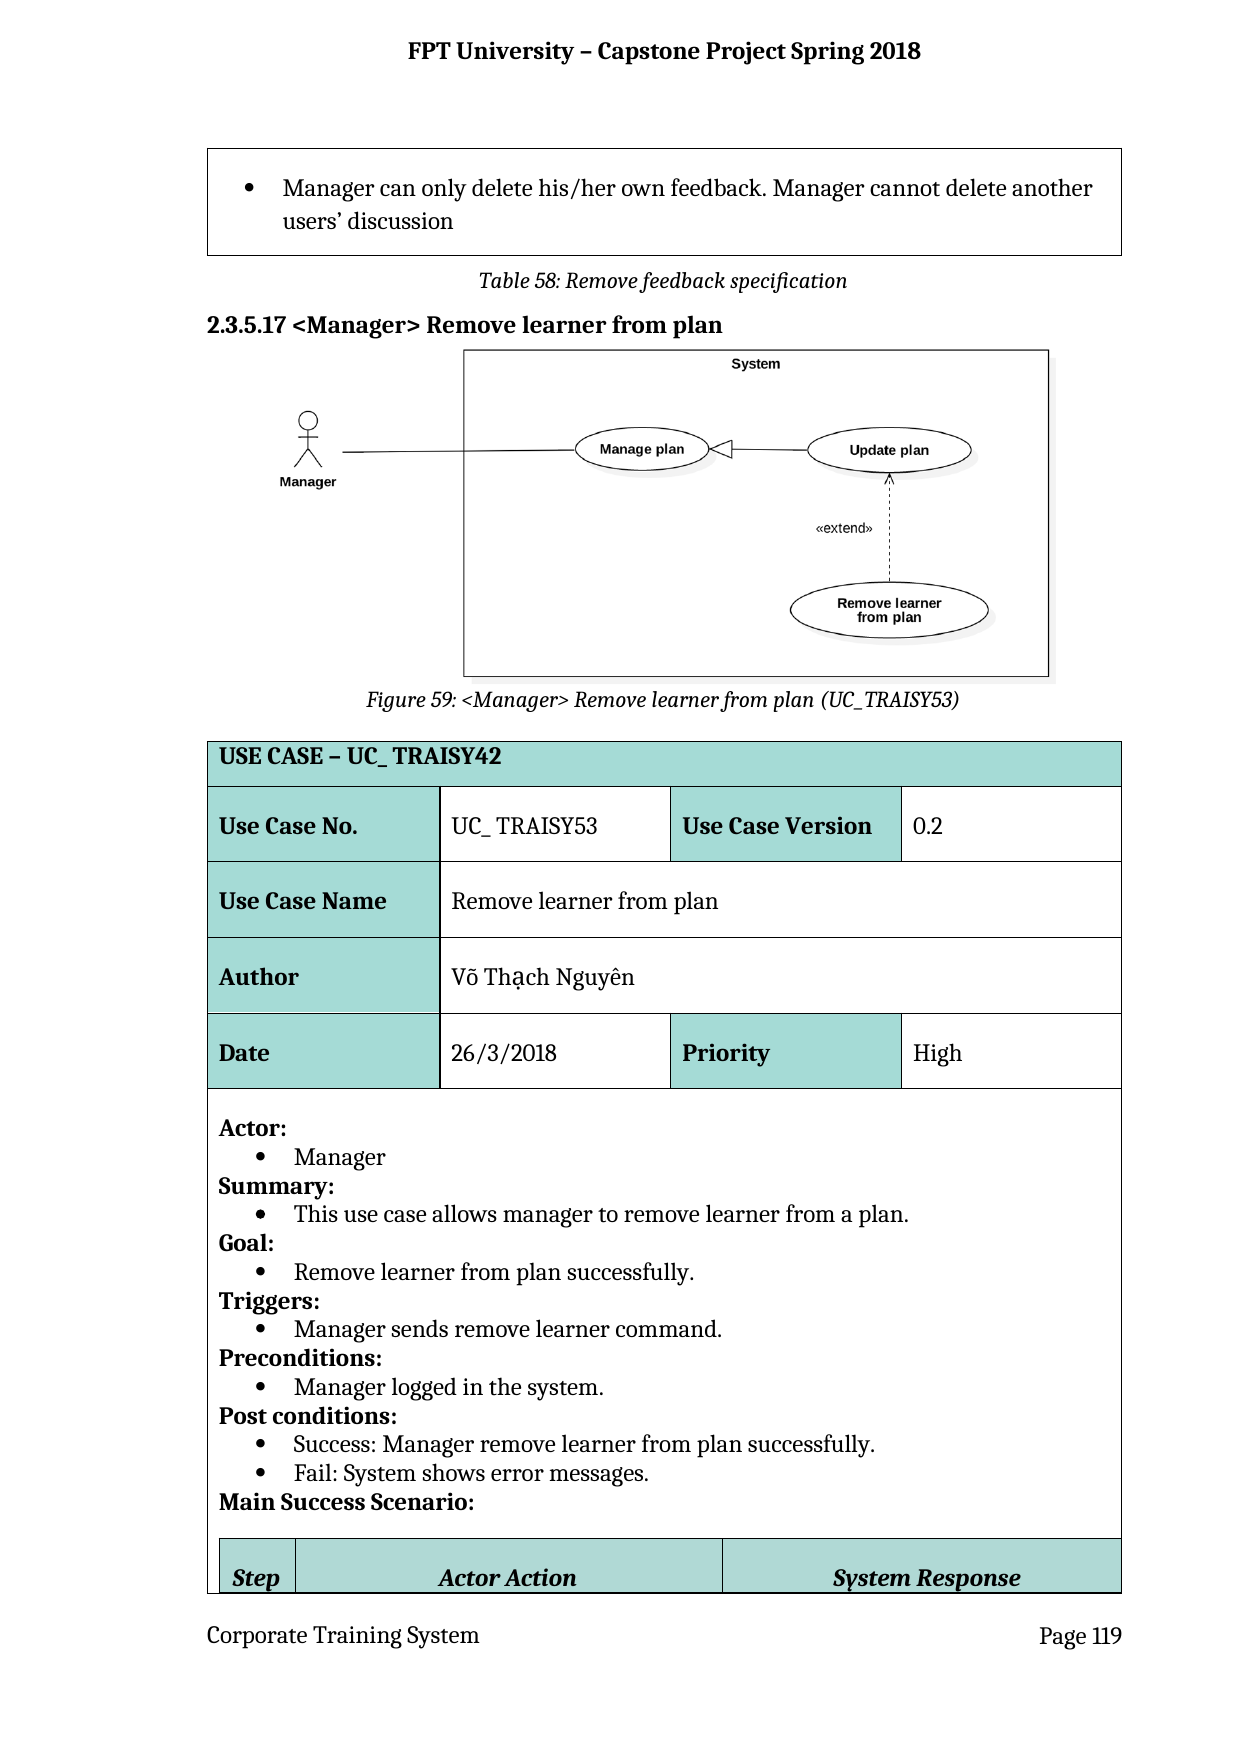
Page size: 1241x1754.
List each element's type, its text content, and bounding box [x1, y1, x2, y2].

table_cell Use Case Name [208, 862, 439, 937]
text 2.3.5.17 <Manager> Remove learner from plan [207, 311, 1122, 339]
table_cell 0.2 [902, 787, 1121, 861]
table_cell UC_ TRAISY53 [441, 787, 670, 861]
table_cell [208, 1089, 1121, 1593]
table_cell Use Case Version [671, 787, 901, 861]
table_cell 26/3/2018 [441, 1014, 670, 1088]
table_cell Priority [671, 1014, 901, 1088]
picture [269, 339, 1060, 687]
table_cell High [902, 1014, 1121, 1088]
table_cell Author [208, 938, 439, 1012]
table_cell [208, 149, 1121, 254]
table_cell Remove learner from plan [441, 862, 1121, 937]
table_header USE CASE – UC_ TRAISY42 [208, 742, 1121, 786]
table_cell Võ Thạch Nguyên [441, 938, 1121, 1012]
table_cell Use Case No. [208, 787, 439, 861]
text Figure 59: <Manager> Remove learner from plan (UC_TRAISY53) [207, 687, 1122, 713]
table_cell Date [208, 1014, 439, 1088]
